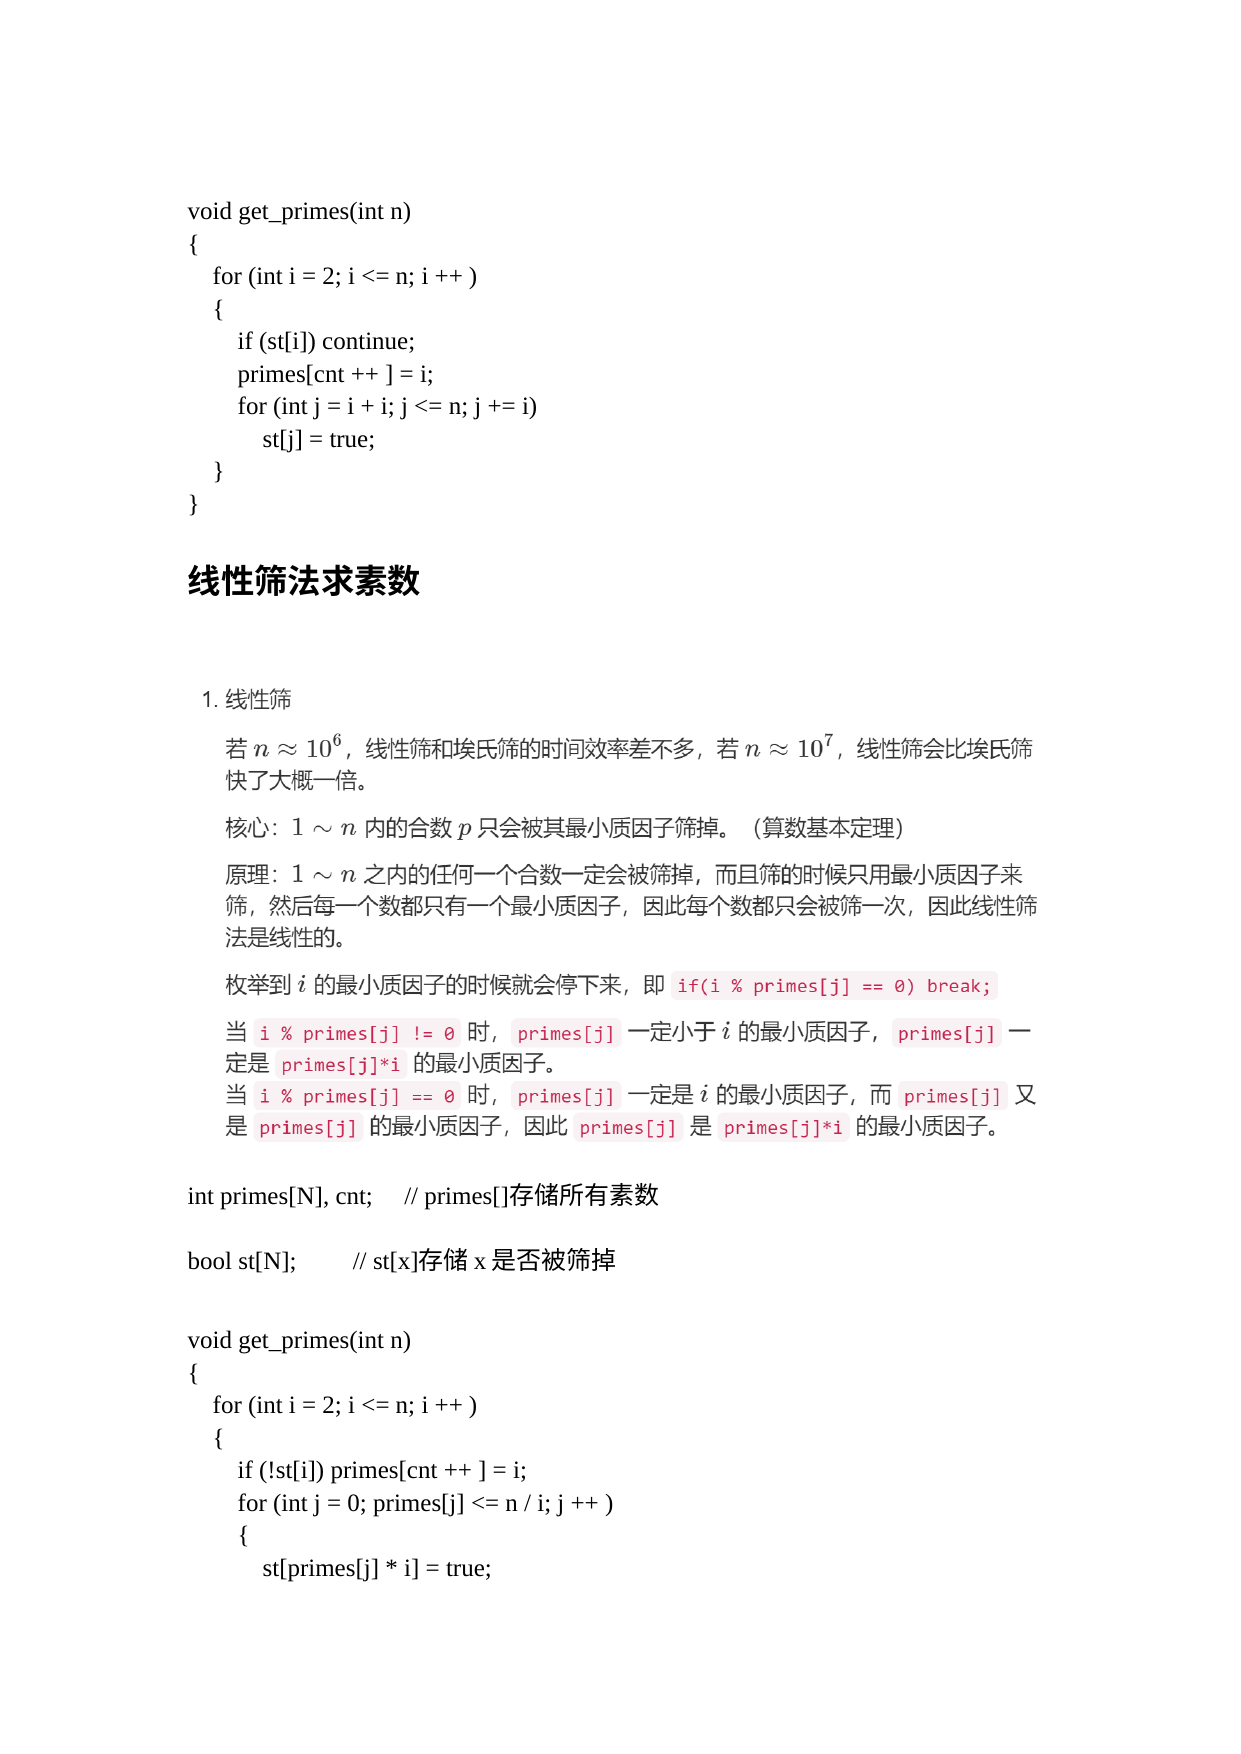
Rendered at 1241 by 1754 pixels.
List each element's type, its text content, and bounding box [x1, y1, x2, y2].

text for (int j = 0; primes[j] <= n / i; j ++ ) [187, 1486, 1053, 1519]
text void get_primes(int n) [187, 1324, 1053, 1356]
text for (int i = 2; i <= n; i ++ ) [187, 1389, 1053, 1421]
text } [187, 454, 1053, 487]
text for (int j = i + i; j <= n; j += i) [187, 389, 1053, 422]
text for (int i = 2; i <= n; i ++ ) [187, 259, 1053, 292]
text } [187, 487, 1053, 519]
text { [187, 1421, 1053, 1454]
text { [187, 1356, 1053, 1389]
text if (!st[i]) primes[cnt ++ ] = i; [187, 1454, 1053, 1486]
text int primes[N], cnt; // primes[]存储所有素数 [187, 1161, 1053, 1226]
text if (st[i]) continue; [187, 324, 1053, 357]
picture [187, 673, 1053, 1149]
text bool st[N]; // st[x]存储x是否被筛掉 [187, 1226, 1053, 1291]
text st[primes[j] * i] = true; [187, 1551, 1053, 1584]
text void get_primes(int n) [187, 194, 1053, 227]
text st[j] = true; [187, 422, 1053, 454]
text { [187, 292, 1053, 324]
text { [187, 1519, 1053, 1551]
text primes[cnt ++ ] = i; [187, 357, 1053, 389]
text { [187, 227, 1053, 259]
subtitle 线性筛法求素数 [187, 547, 1053, 612]
